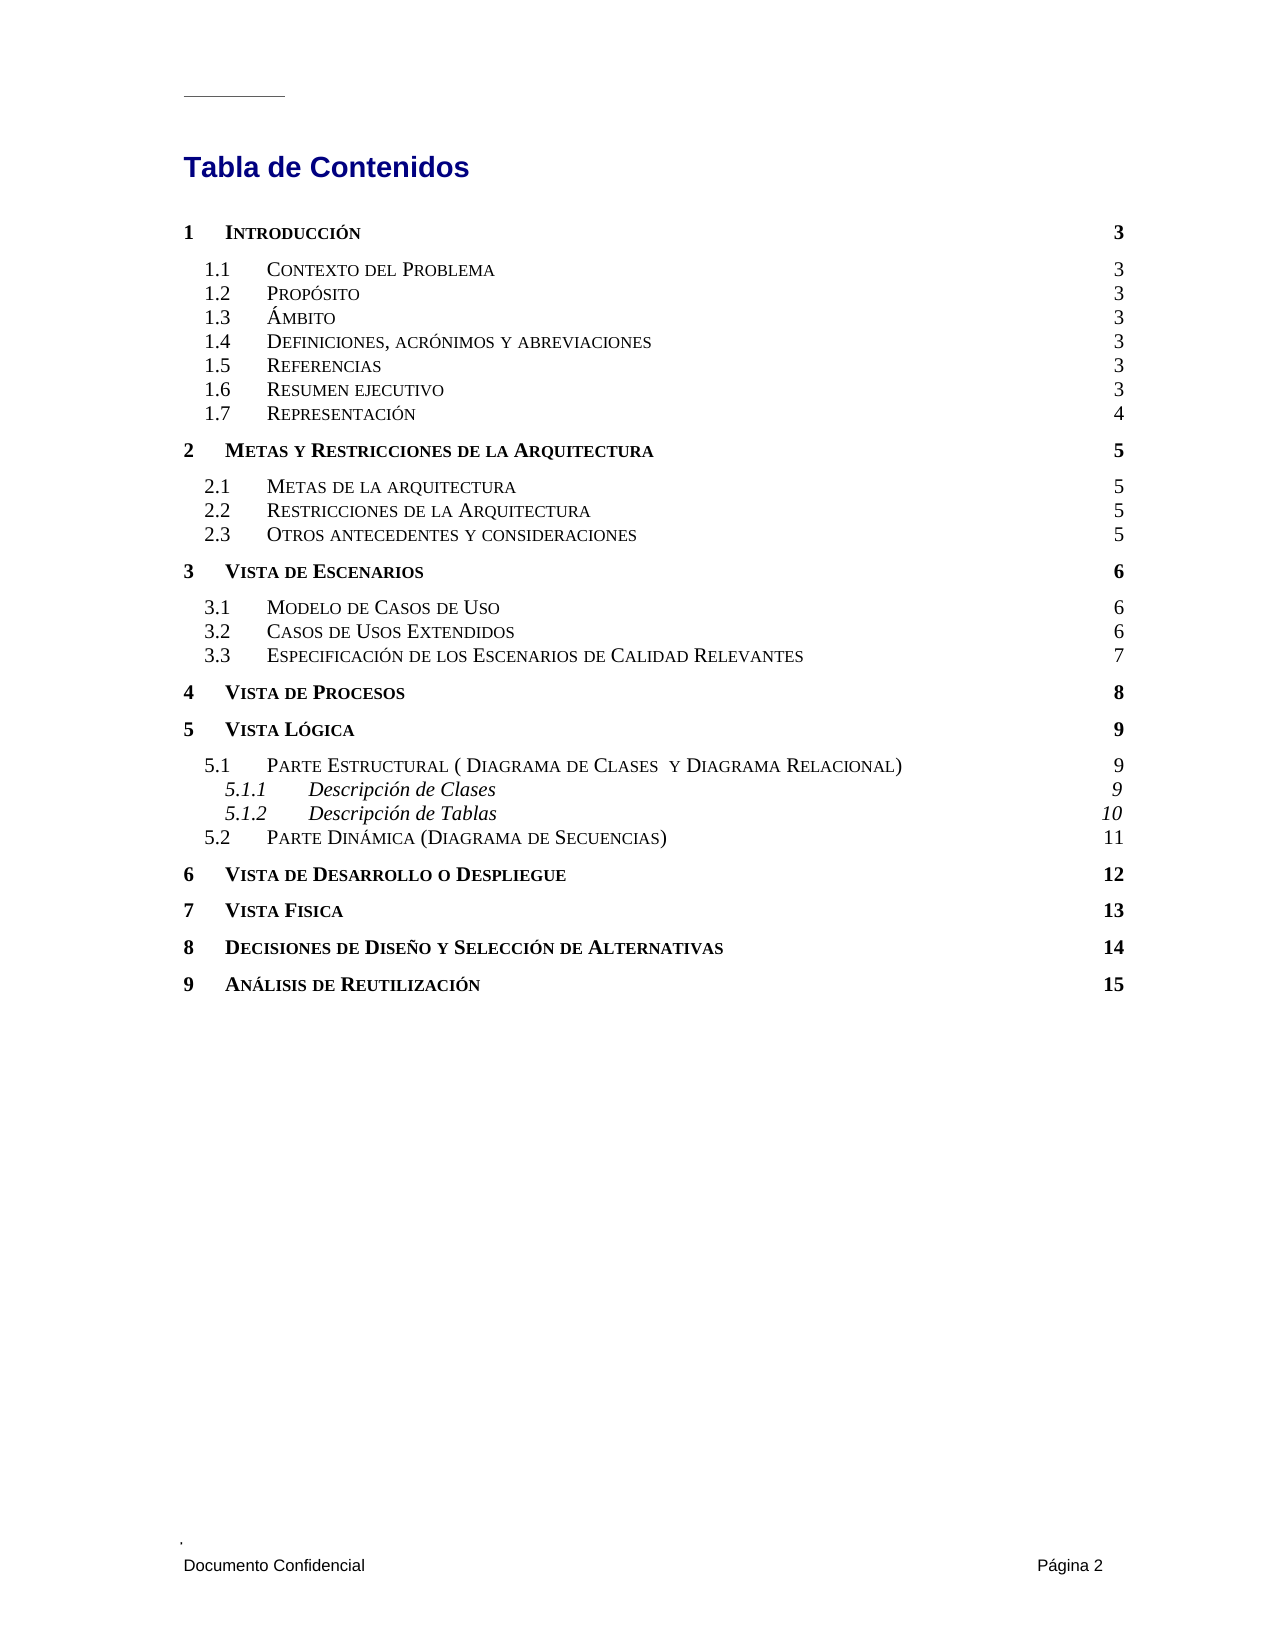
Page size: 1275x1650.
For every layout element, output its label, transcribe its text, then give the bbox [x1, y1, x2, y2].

text Tabla de Contenidos [183, 150, 1125, 183]
